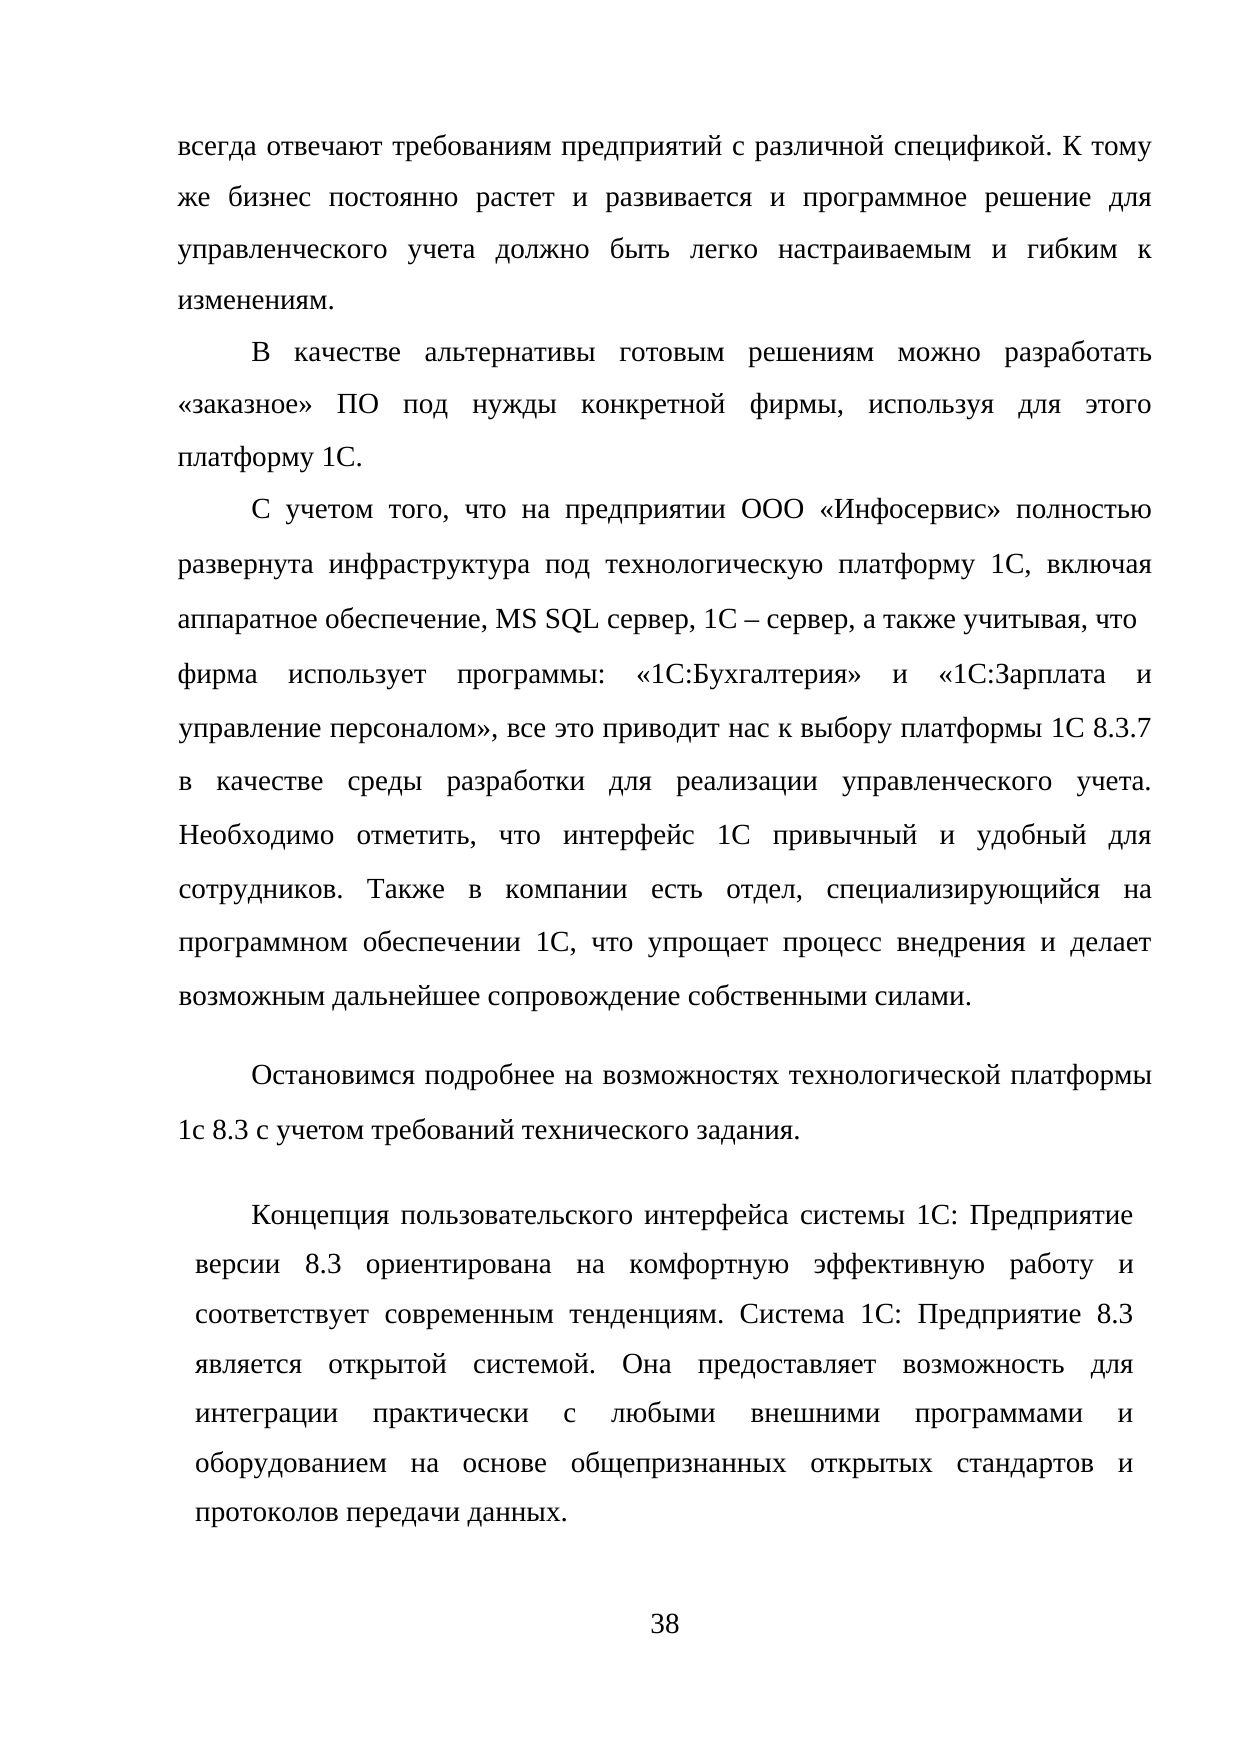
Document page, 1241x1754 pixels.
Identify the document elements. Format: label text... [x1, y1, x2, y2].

text Концепция пользовательского интерфейса системы 1С: Предприятие версии 8.3 ориентирована на комфортную эффективную работу и соответствует современным тенденциям. Система 1С: Предприятие 8.3 является открытой системой. Она предоставляет возможность для интеграции практически с любыми внешними программами и оборудованием на основе общепризнанных открытых стандартов и протоколов передачи данных. [195, 1197, 1134, 1528]
text С учетом того, что на предприятии ООО «Инфосервис» полностью развернута инфраструктура под технологическую платформу 1С, включая аппаратное обеспечение, MS SQL сервер, 1С – сервер, а также учитывая, что [177, 491, 1153, 634]
text В качестве альтернативы готовым решениям можно разработать «заказное» ПО под нужды конкретной фирмы, используя для этого платформу 1С. [177, 334, 1153, 472]
text Остановимся подробнее на возможностях технологической платформы 1с 8.3 с учетом требований технического задания. [177, 1057, 1153, 1146]
text фирма использует программы: «1С:Бухгалтерия» и «1С:Зарплата и управление персоналом», все это приводит нас к выбору платформы 1С 8.3.7 в качестве среды разработки для реализации управленческого учета. Необходимо отметить, что интерфейс 1С привычный и удобный для сотрудников. Также в компании есть отдел, специализирующийся на программном обеспечении 1С, что упрощает процесс внедрения и делает возможным дальнейшее сопровождение собственными силами. [177, 656, 1153, 1012]
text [177, 128, 1153, 316]
